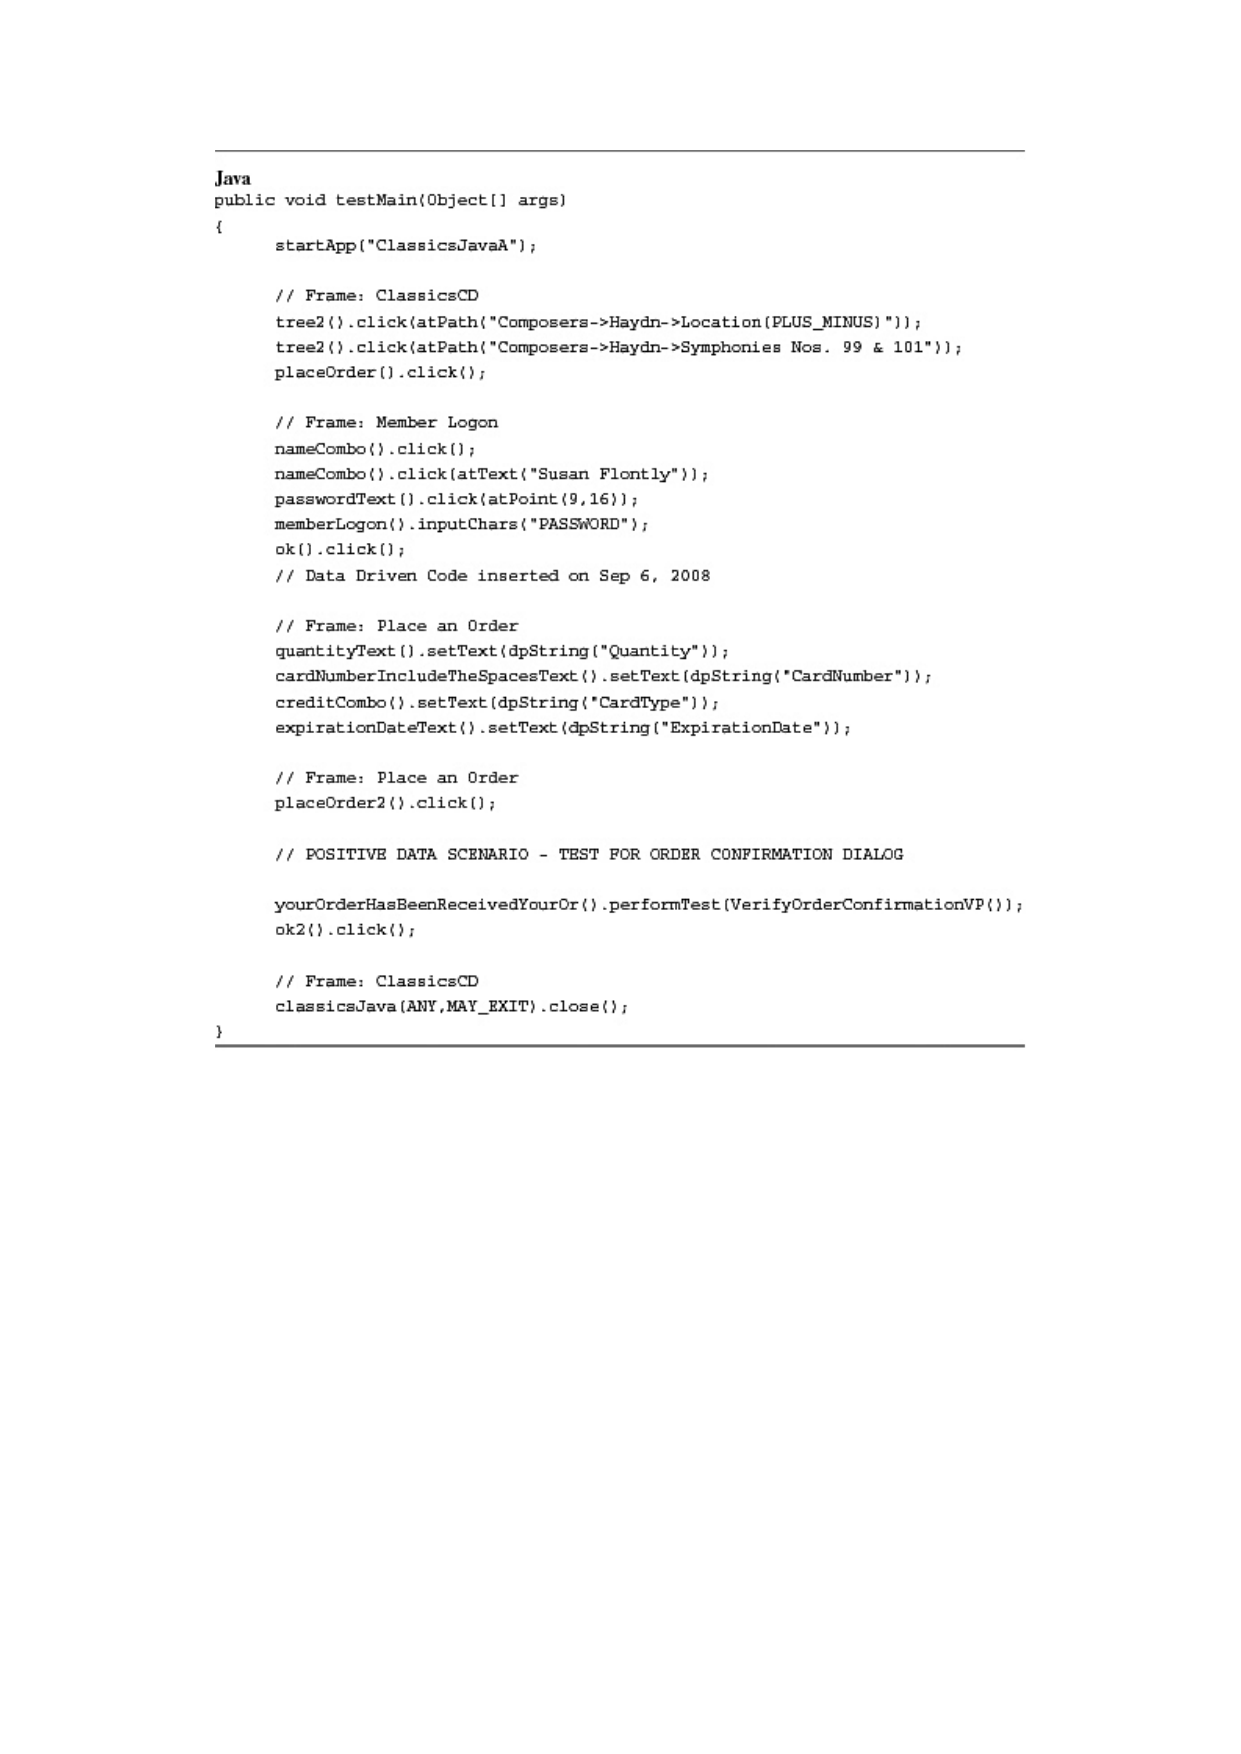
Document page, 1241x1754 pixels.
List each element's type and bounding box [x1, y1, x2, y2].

picture [215, 150, 1026, 1090]
